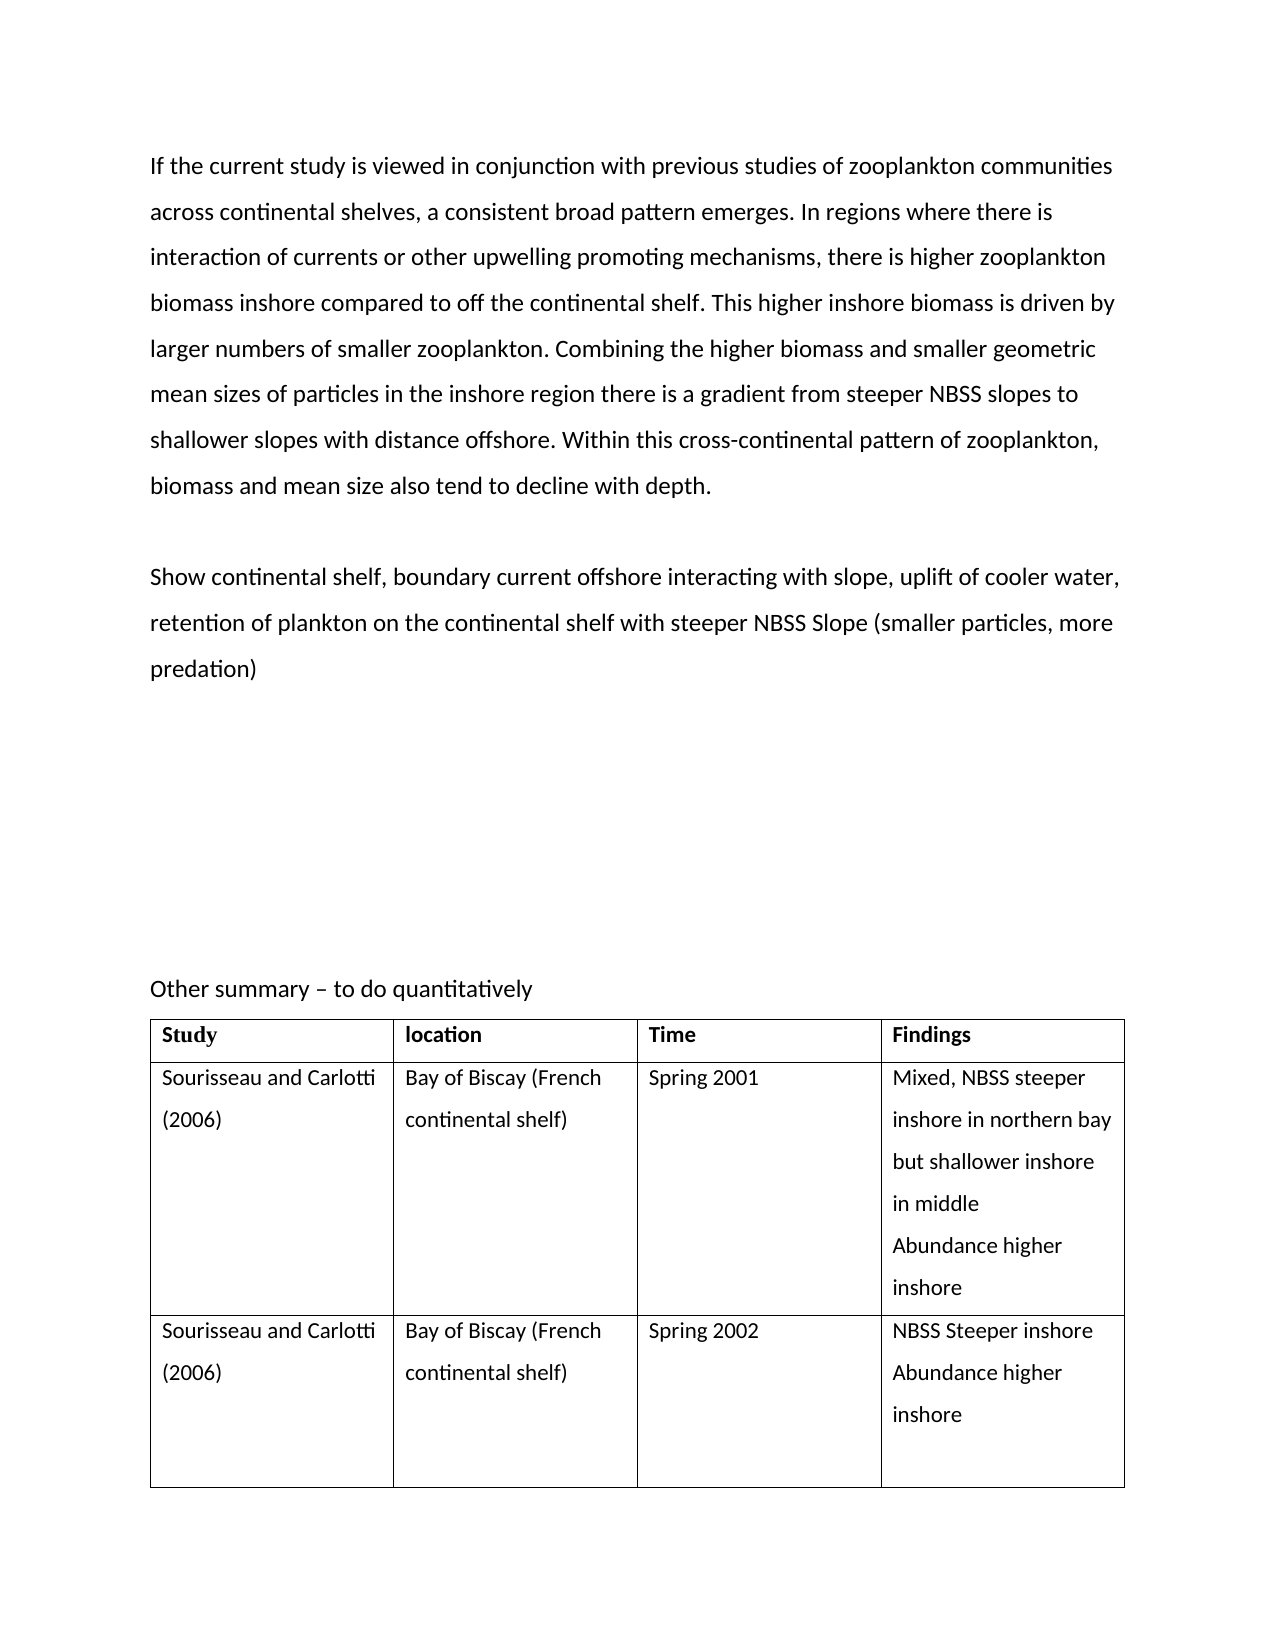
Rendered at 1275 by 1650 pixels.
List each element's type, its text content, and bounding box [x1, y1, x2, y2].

table_header Time [638, 1020, 881, 1062]
table_header Findings [882, 1020, 1124, 1062]
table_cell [882, 1316, 1124, 1487]
table_cell Spring 2002 [638, 1316, 881, 1487]
table_cell Spring 2001 [638, 1063, 881, 1315]
text Show continental shelf, boundary current offshore interacting with slope, uplift of cooler water, retention of plankton on the continental shelf with steeper NBSS Slope (smaller particles, more predation) [150, 562, 1125, 683]
table_cell Mixed, NBSS steeper inshore in northern bay but shallower inshore in middle Abundance higher inshore [882, 1063, 1124, 1315]
text If the current study is viewed in conjunction with previous studies of zooplankton communities across continental shelves, a consistent broad pattern emerges. In regions where there is interaction of currents or other upwelling promoting mechanisms, there is higher zooplankton biomass inshore compared to off the continental shelf. This higher inshore biomass is driven by larger numbers of smaller zooplankton. Combining the higher biomass and smaller geometric mean sizes of particles in the inshore region there is a gradient from steeper NBSS slopes to shallower slopes with distance offshore. Within this cross-continental pattern of zooplankton, biomass and mean size also tend to decline with depth. [150, 150, 1125, 501]
table_header location [394, 1020, 637, 1062]
table_header Study [151, 1020, 393, 1062]
table_cell Bay of Biscay (French continental shelf) [394, 1063, 637, 1315]
text Other summary – to do quantitatively [150, 973, 1125, 1004]
table_cell Sourisseau and Carlotti (2006) [151, 1063, 393, 1315]
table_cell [394, 1316, 637, 1487]
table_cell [151, 1316, 393, 1487]
